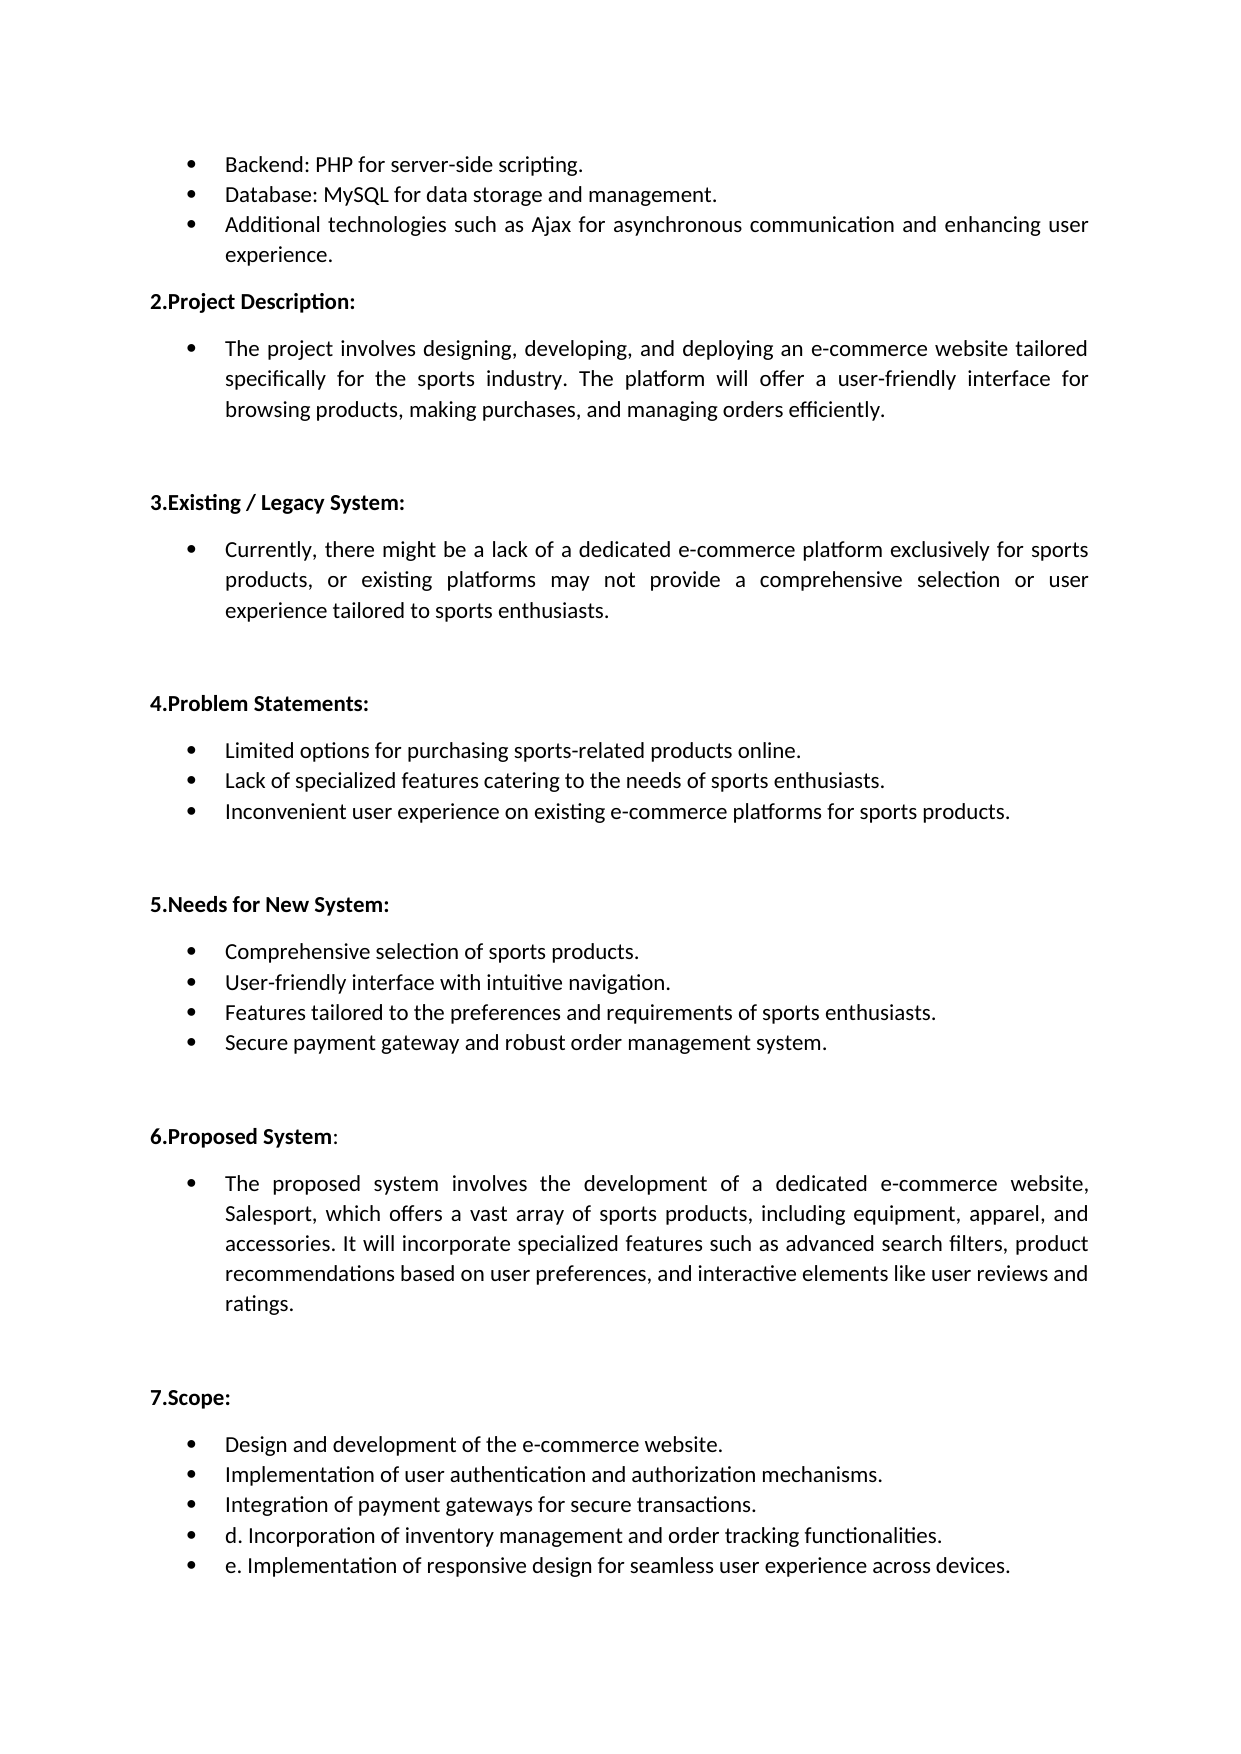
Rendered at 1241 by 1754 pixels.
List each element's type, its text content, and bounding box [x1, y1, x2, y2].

text 6.Proposed System: [150, 1122, 1090, 1150]
list Secure payment gateway and robust order management system. [187, 1028, 1090, 1056]
list Limited options for purchasing sports-related products online. [187, 736, 1090, 764]
text 7.Scope: [150, 1383, 1090, 1411]
list Comprehensive selection of sports products. [187, 937, 1090, 966]
list Currently, there might be a lack of a dedicated e-commerce platform exclusively for sports products, or existing platforms may not provide a comprehensive selection or user experience tailored to sports enthusiasts. [187, 535, 1090, 624]
list Additional technologies such as Ajax for asynchronous communication and enhancing user experience. [187, 210, 1090, 269]
list The proposed system involves the development of a dedicated e-commerce website, Salesport, which offers a vast array of sports products, including equipment, apparel, and accessories. It will incorporate specialized features such as advanced search filters, product recommendations based on user preferences, and interactive elements like user reviews and ratings. [187, 1169, 1090, 1318]
list Database: MySQL for data storage and management. [187, 180, 1090, 208]
list User-friendly interface with intuitive navigation. [187, 968, 1090, 996]
list The project involves designing, developing, and deploying an e-commerce website tailored specifically for the sports industry. The platform will offer a user-friendly interface for browsing products, making purchases, and managing orders efficiently. [187, 334, 1090, 423]
list Lack of specialized features catering to the needs of sports enthusiasts. [187, 767, 1090, 795]
text 3.Existing / Legacy System: [150, 488, 1090, 517]
text 2.Project Description: [150, 287, 1090, 316]
list Design and development of the e-commerce website. [187, 1430, 1090, 1458]
list Backend: PHP for server-side scripting. [187, 150, 1090, 178]
list e. Implementation of responsive design for seamless user experience across devices. [187, 1551, 1090, 1579]
list Features tailored to the preferences and requirements of sports enthusiasts. [187, 998, 1090, 1026]
list Implementation of user authentication and authorization mechanisms. [187, 1460, 1090, 1488]
list d. Incorporation of inventory management and order tracking functionalities. [187, 1521, 1090, 1549]
text 5.Needs for New System: [150, 891, 1090, 919]
text 4.Problem Statements: [150, 689, 1090, 718]
list Integration of payment gateways for secure transactions. [187, 1491, 1090, 1519]
list Inconvenient user experience on existing e-commerce platforms for sports products. [187, 797, 1090, 825]
